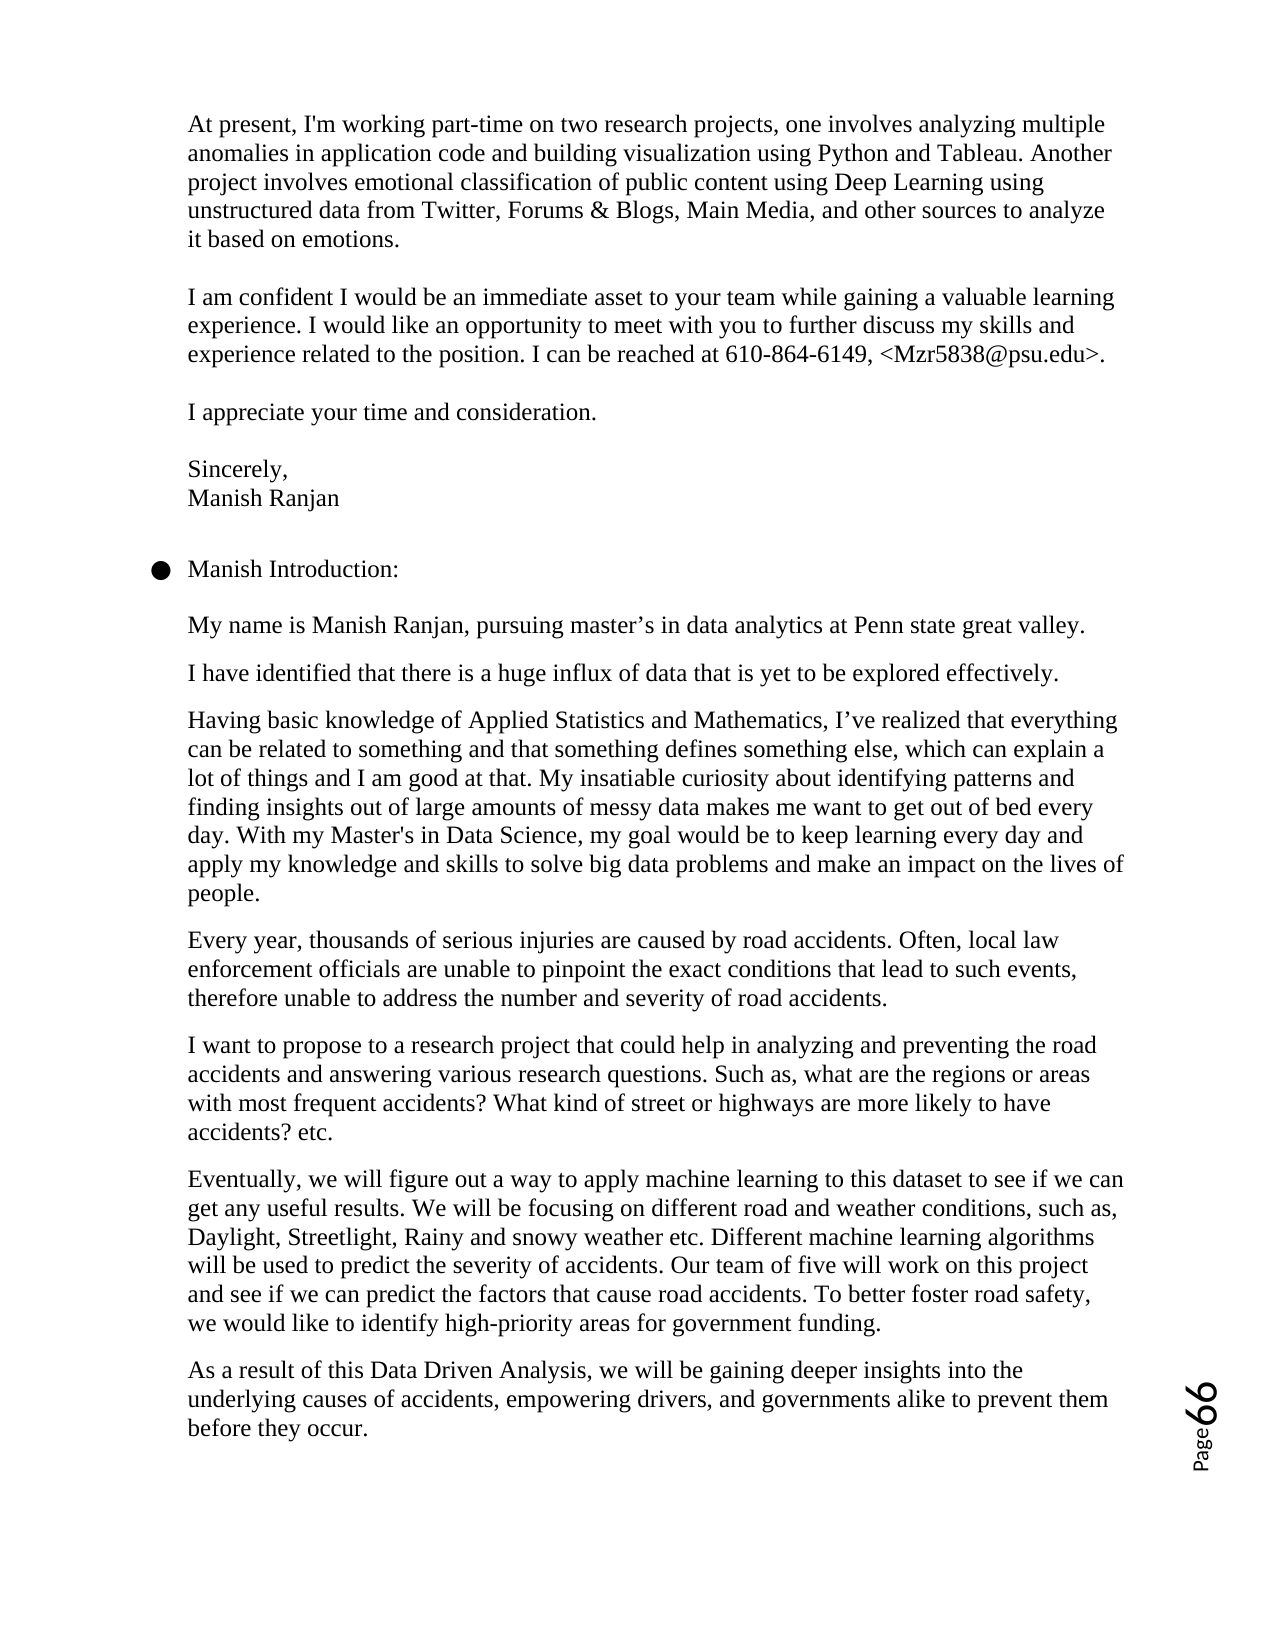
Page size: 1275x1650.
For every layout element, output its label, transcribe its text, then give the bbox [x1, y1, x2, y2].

text I have identified that there is a huge influx of data that is yet to be explored effectively. [187, 658, 1125, 687]
text Having basic knowledge of Applied Statistics and Mathematics, I’ve realized that everything can be related to something and that something defines something else, which can explain a lot of things and I am good at that. My insatiable curiosity about identifying patterns and finding insights out of large amounts of messy data makes me want to get out of bed every day. With my Master's in Data Science, my goal would be to keep learning every day and apply my knowledge and skills to solve big data problems and make an impact on the lives of people. [187, 705, 1125, 907]
text At present, I'm working part-time on two research projects, one involves analyzing multiple anomalies in application code and building visualization using Python and Tableau. Another project involves emotional classification of public content using Deep Learning using unstructured data from Twitter, Forums & Blogs, Main Media, and other sources to analyze it based on emotions. [187, 109, 1125, 253]
text Sincerely, [187, 454, 1125, 483]
text I want to propose to a research project that could help in analyzing and preventing the road accidents and answering various research questions. Such as, what are the regions or areas with most frequent accidents? What kind of street or highways are more likely to have accidents? etc. [187, 1030, 1125, 1145]
text Eventually, we will figure out a way to apply machine learning to this dataset to see if we can get any useful results. We will be focusing on different road and weather conditions, such as, Daylight, Streetlight, Rainy and snowy weather etc. Different machine learning algorithms will be used to predict the severity of accidents. Our team of five will work on this project and see if we can predict the factors that cause road accidents. To better foster road safety, we would like to identify high-priority areas for government funding. [187, 1164, 1125, 1337]
list Manish Introduction: [150, 540, 1125, 592]
text As a result of this Data Driven Analysis, we will be gaining deeper insights into the underlying causes of accidents, empowering drivers, and governments alike to prevent them before they occur. [187, 1355, 1125, 1442]
text Every year, thousands of serious injuries are caused by road accidents. Often, local law enforcement officials are unable to pinpoint the exact conditions that lead to such events, therefore unable to address the number and severity of road accidents. [187, 925, 1125, 1012]
text I appreciate your time and consideration. [187, 397, 1125, 425]
text My name is Manish Ranjan, pursuing master’s in data analytics at Penn state great valley. [187, 610, 1125, 639]
text I am confident I would be an immediate asset to your team while gaining a valuable learning experience. I would like an opportunity to meet with you to further discuss my skills and experience related to the position. I can be reached at 610-864-6149, <Mzr5838@psu.edu>. [187, 282, 1125, 368]
text Manish Ranjan [187, 483, 1125, 512]
